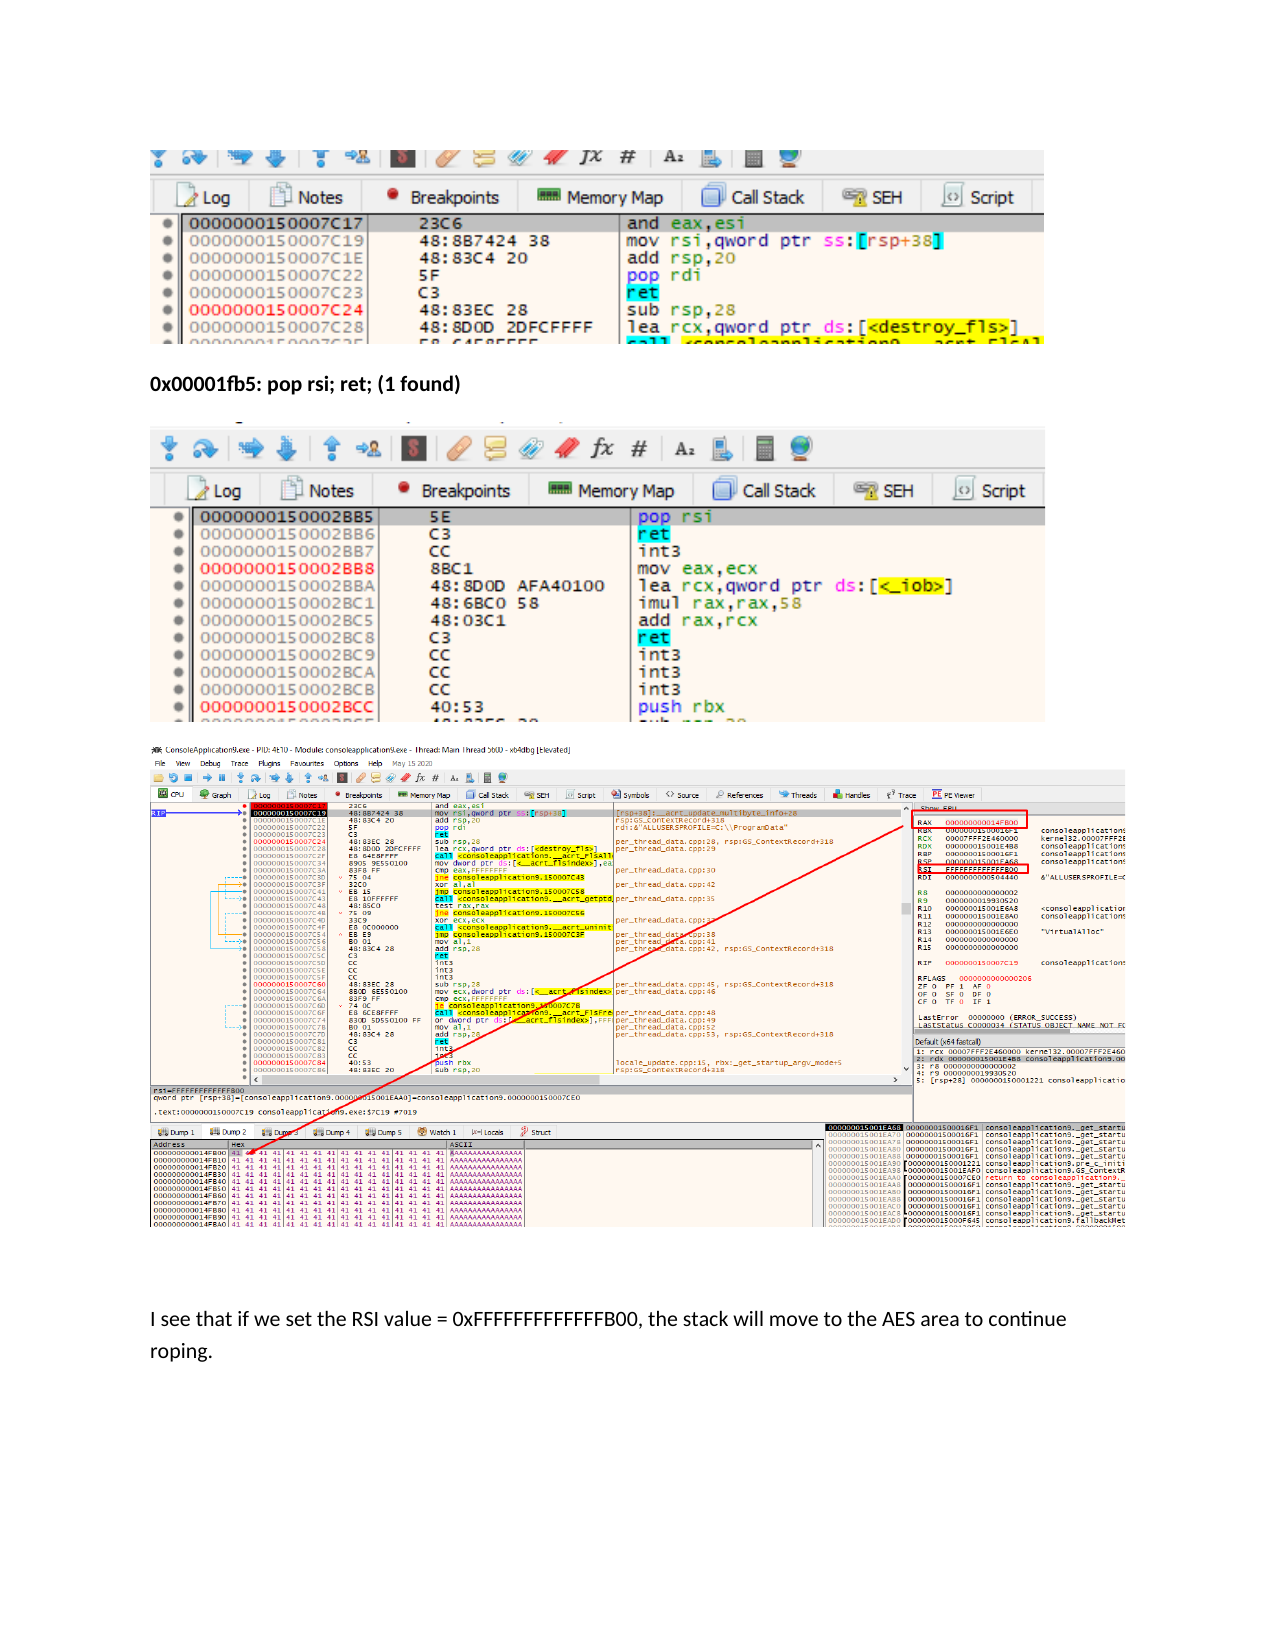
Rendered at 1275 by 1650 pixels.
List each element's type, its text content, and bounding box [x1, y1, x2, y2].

picture [150, 150, 1044, 344]
text I see that if we set the RSI value = 0xFFFFFFFFFFFFFB00, the stack will move to the AES area to continue roping. [150, 1305, 1125, 1364]
picture [150, 747, 1125, 1227]
picture [150, 422, 1046, 722]
text 0x00001fb5: pop rsi; ret; (1 found) [150, 370, 1125, 397]
